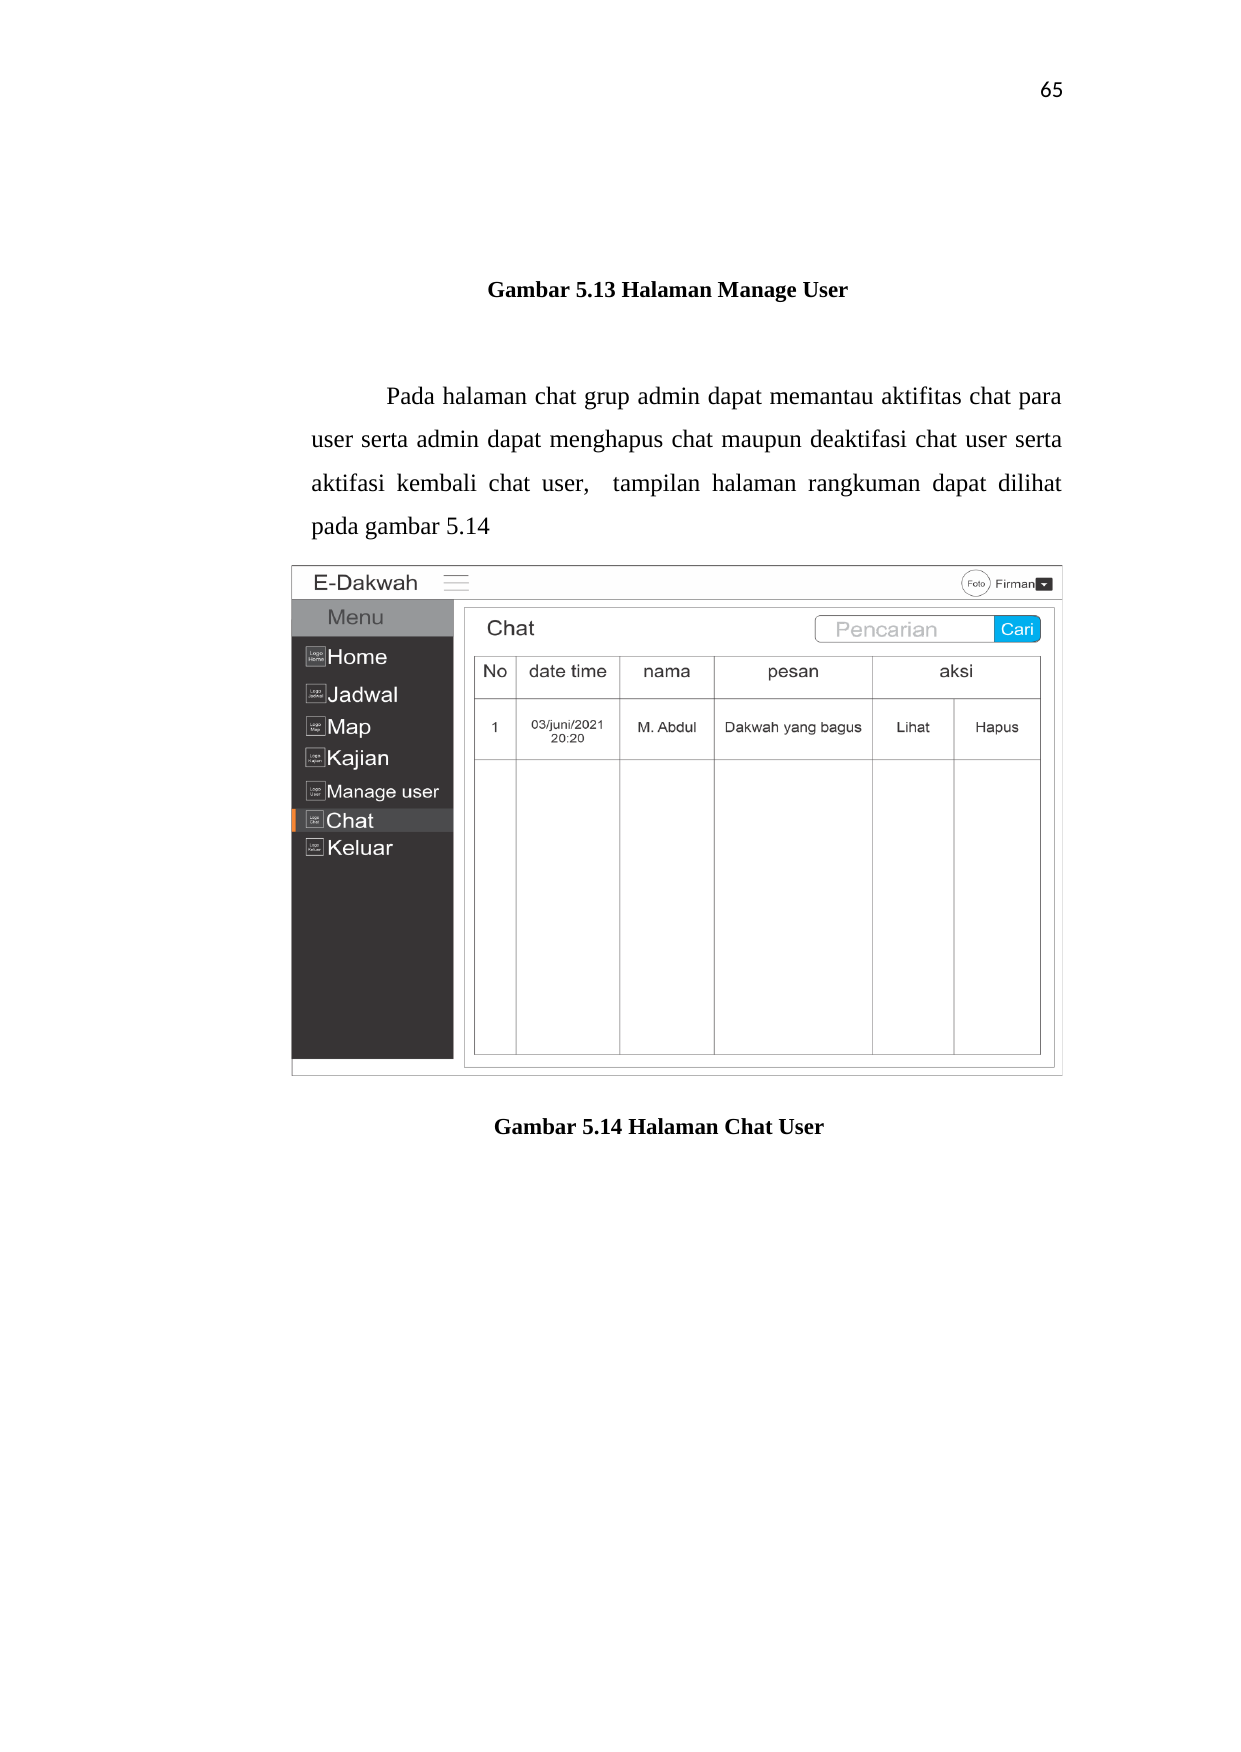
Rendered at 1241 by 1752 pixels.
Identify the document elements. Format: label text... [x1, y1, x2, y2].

text Pada halaman chat grup admin dapat memantau aktifitas chat para user serta admin dapat menghapus chat maupun deaktifasi chat user serta aktifasi kembali chat user, tampilan halaman rangkuman dapat dilihat pada gambar 5.14 [311, 381, 1063, 539]
picture [291, 565, 1063, 1076]
